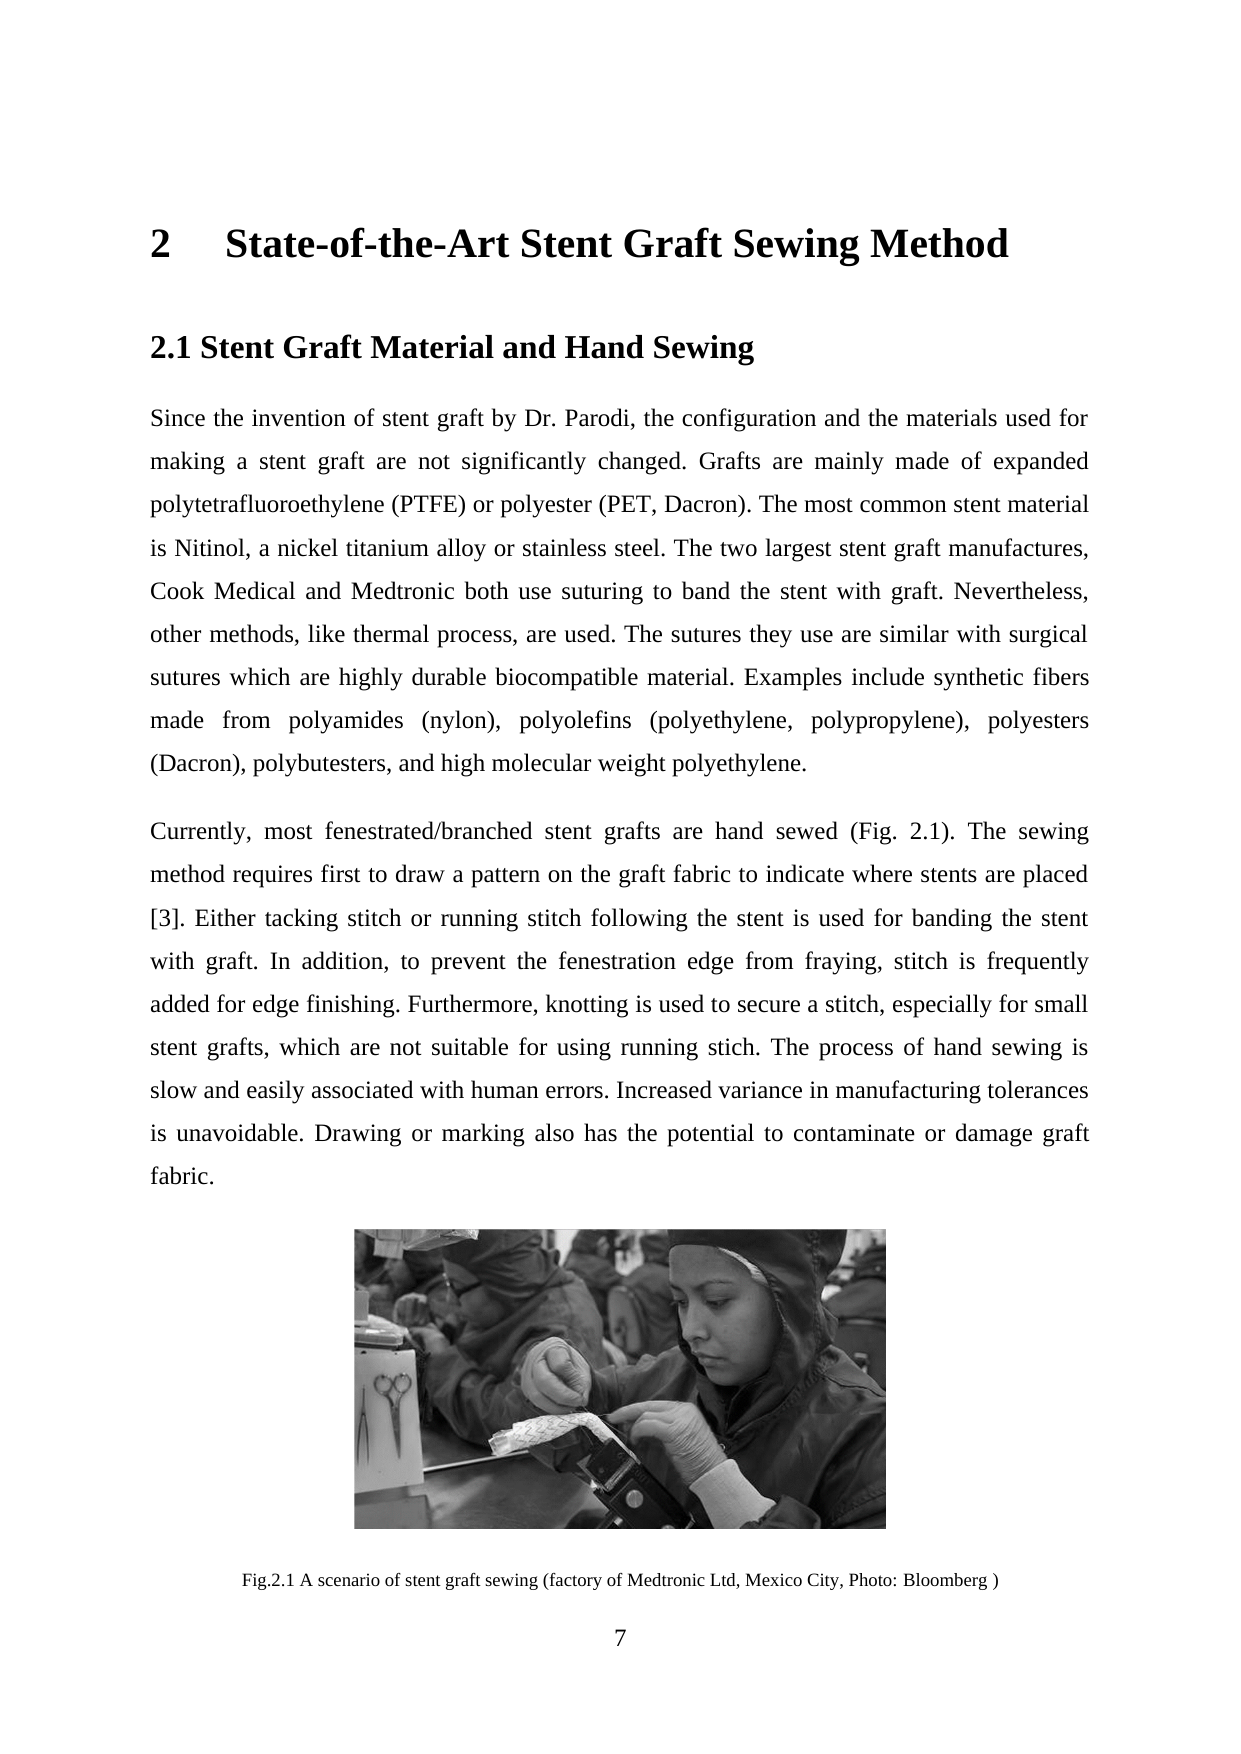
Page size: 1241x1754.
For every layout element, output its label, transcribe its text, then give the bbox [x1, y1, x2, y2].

text 2 State-of-the-Art Stent Graft Sewing Method [150, 218, 1090, 266]
picture [354, 1229, 886, 1529]
text Fig.2.1 A scenario of stent graft sewing (factory of Medtronic Ltd, Mexico City, Photo: Bloomberg ) [150, 1568, 1090, 1590]
text Currently, most fenestrated/branched stent grafts are hand sewed (Fig. 2.1). The sewing method requires first to draw a pattern on the graft fabric to indicate where stents are placed [3]. Either tacking stitch or running stitch following the stent is used for banding the stent with graft. In addition, to prevent the fenestration edge from fraying, stitch is frequently added for edge finishing. Furthermore, knotting is used to secure a stitch, especially for small stent grafts, which are not suitable for using running stich. The process of hand sewing is slow and easily associated with human errors. Increased variance in manufacturing tolerances is unavoidable. Drawing or marking also has the potential to contaminate or damage graft fabric. [150, 816, 1090, 1190]
text Since the invention of stent graft by Dr. Parodi, the configuration and the materials used for making a stent graft are not significantly changed. Grafts are mainly made of expanded polytetrafluoroethylene (PTFE) or polyester (PET, Dacron). The most common stent material is Nitinol, a nickel titanium alloy or stainless steel. The two largest stent graft manufactures, Cook Medical and Medtronic both use suturing to band the stent with graft. Nevertheless, other methods, like thermal process, are used. The sutures they use are similar with surgical sutures which are highly durable biocompatible material. Examples include synthetic fibers made from polyamides (nylon), polyolefins (polyethylene, polypropylene), polyesters (Dacron), polybutesters, and high molecular weight polyethylene. [150, 403, 1090, 777]
text 2.1 Stent Graft Material and Hand Sewing [150, 327, 1090, 366]
